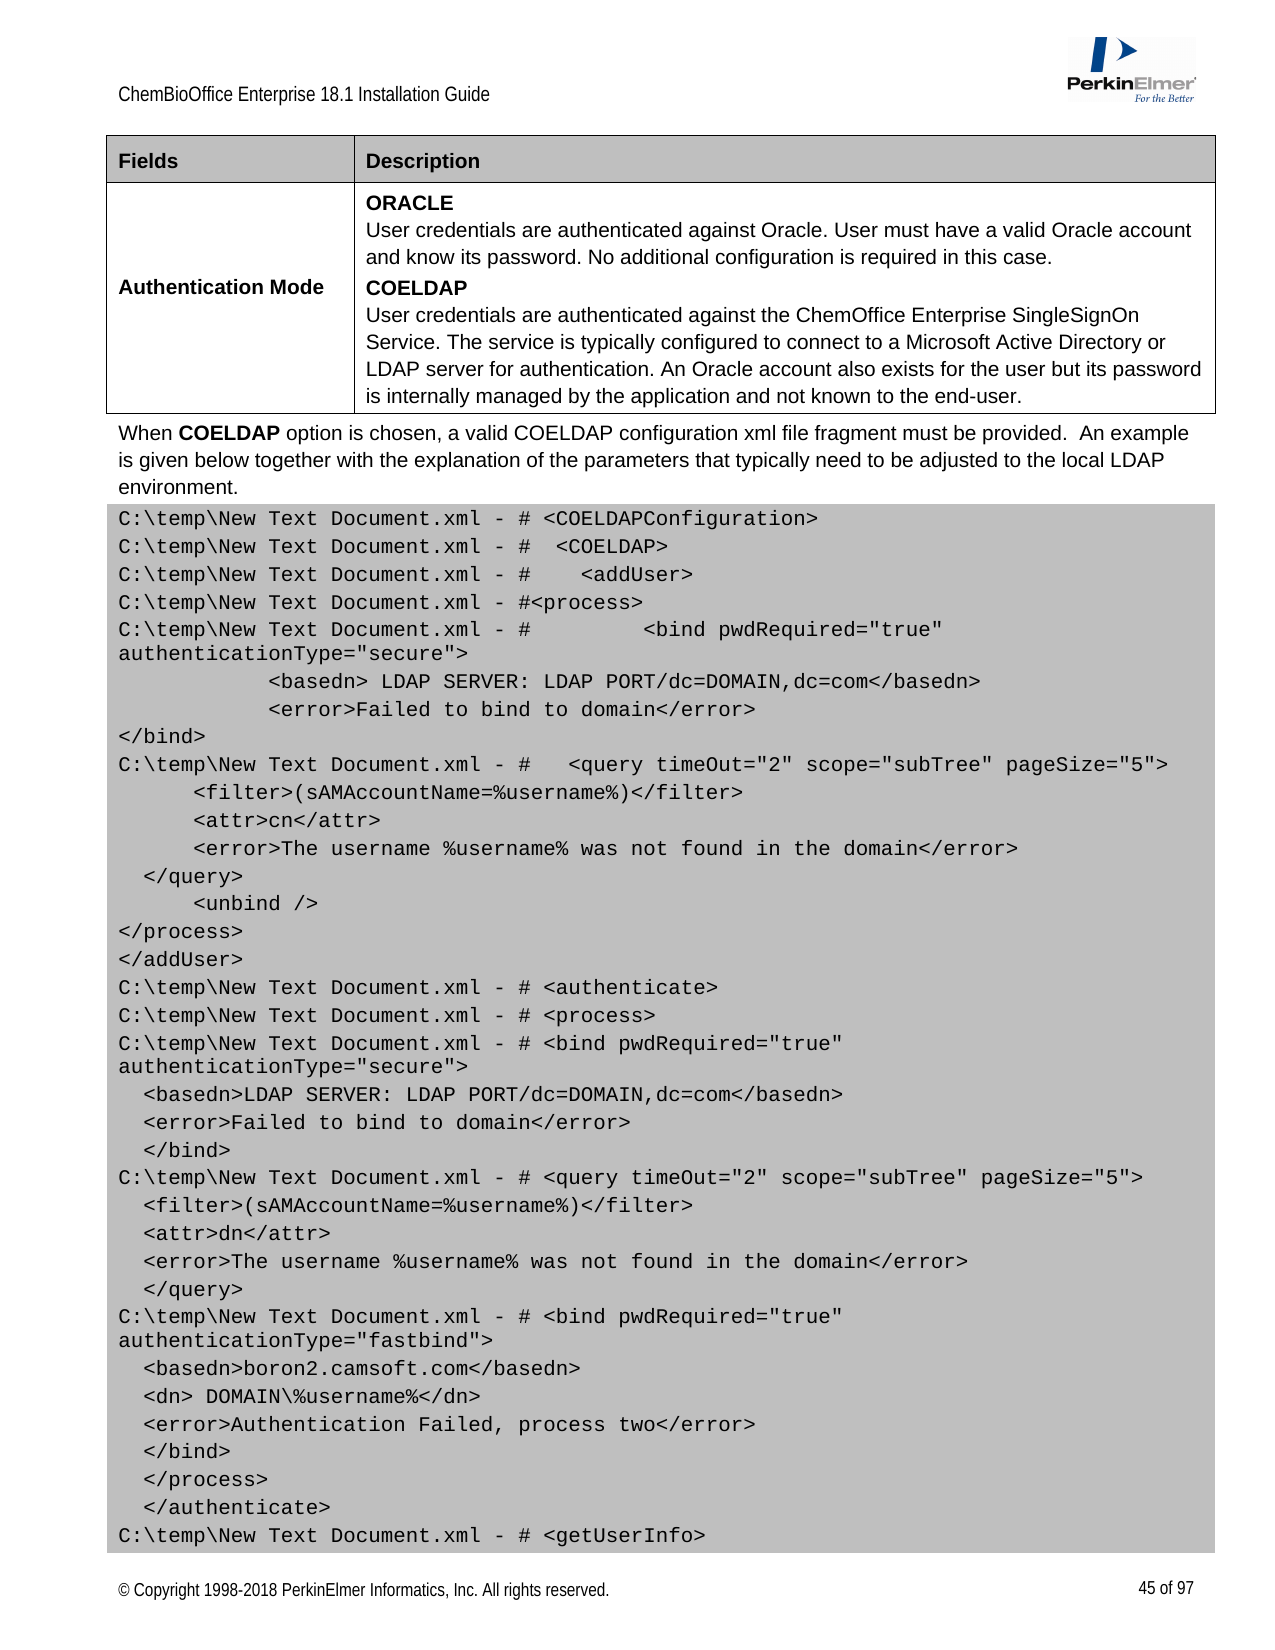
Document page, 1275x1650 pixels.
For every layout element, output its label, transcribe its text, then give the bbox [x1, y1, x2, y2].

table_cell ORACLE User credentials are authenticated against Oracle. User must have a valid Oracle account and know its password. No additional configuration is required in this case. COELDAP User credentials are authenticated against the ChemOffice Enterprise SingleSignOn Service. The service is typically configured to connect to a Microsoft Active Directory or LDAP server for authentication. An Oracle account also exists for the user but its password is internally managed by the application and not known to the end-user. [355, 183, 1215, 412]
table_header Description [355, 136, 1215, 182]
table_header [107, 504, 1215, 1553]
table_cell Authentication Mode [107, 183, 354, 412]
table_header Fields [107, 136, 354, 182]
text When COELDAP option is chosen, a valid COELDAP configuration xml file fragment must be provided. An example is given below together with the explanation of the parameters that typically need to be adjusted to the local LDAP environment. [118, 418, 1204, 500]
picture [1067, 37, 1197, 102]
